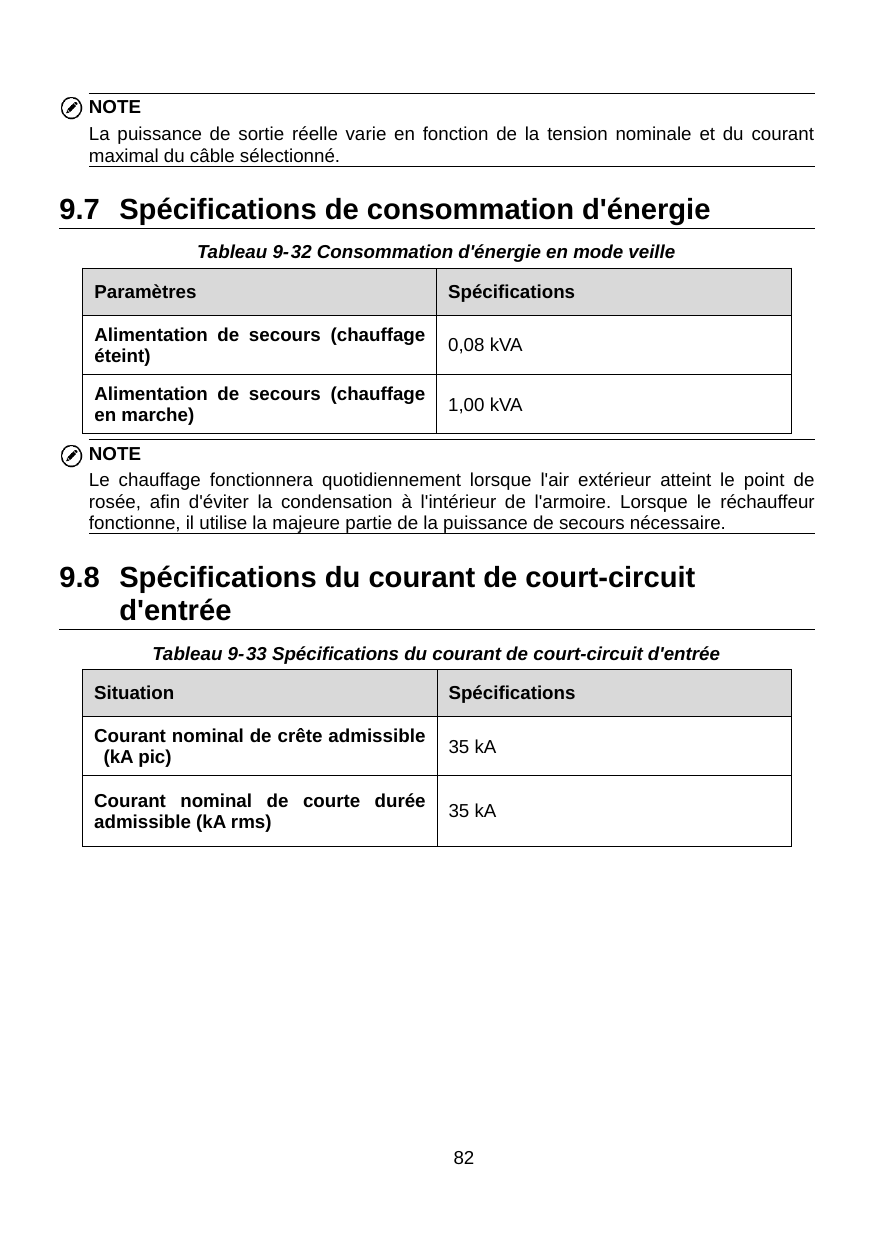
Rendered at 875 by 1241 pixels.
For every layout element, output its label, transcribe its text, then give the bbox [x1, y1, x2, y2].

table_cell Alimentation de secours (chauffage éteint) [83, 316, 436, 374]
text NOTE [89, 94, 815, 118]
subtitle Spécifications du courant de court-circuit d'entrée [59, 559, 815, 629]
table_cell 35 kA [438, 717, 791, 775]
text Le chauffage fonctionnera quotidiennement lorsque l'air extérieur atteint le point de rosée, afin d'éviter la condensation à l'intérieur de l'armoire. Lorsque le réchauffeur fonctionne, il utilise la majeure partie de la puissance de secours nécessaire. [89, 469, 815, 533]
picture [59, 444, 83, 468]
table_header Spécifications [437, 269, 791, 315]
table_cell 1,00 kVA [437, 375, 791, 433]
subtitle Spécifications de consommation d'énergie [59, 192, 815, 228]
table_cell 35 kA [438, 776, 791, 846]
text NOTE [89, 440, 815, 464]
table_header Paramètres [83, 269, 436, 315]
table_cell Courant nominal de courte durée admissible (kA rms) [83, 776, 437, 846]
table_header Situation [83, 670, 437, 716]
picture [59, 95, 83, 120]
text La puissance de sortie réelle varie en fonction de la tension nominale et du courant maximal du câble sélectionné. [89, 123, 815, 166]
table_cell Courant nominal de crête admissible (kA pic) [83, 717, 437, 775]
table_cell 0,08 kVA [437, 316, 791, 374]
table_header Spécifications [438, 670, 791, 716]
table_cell Alimentation de secours (chauffage en marche) [83, 375, 436, 433]
